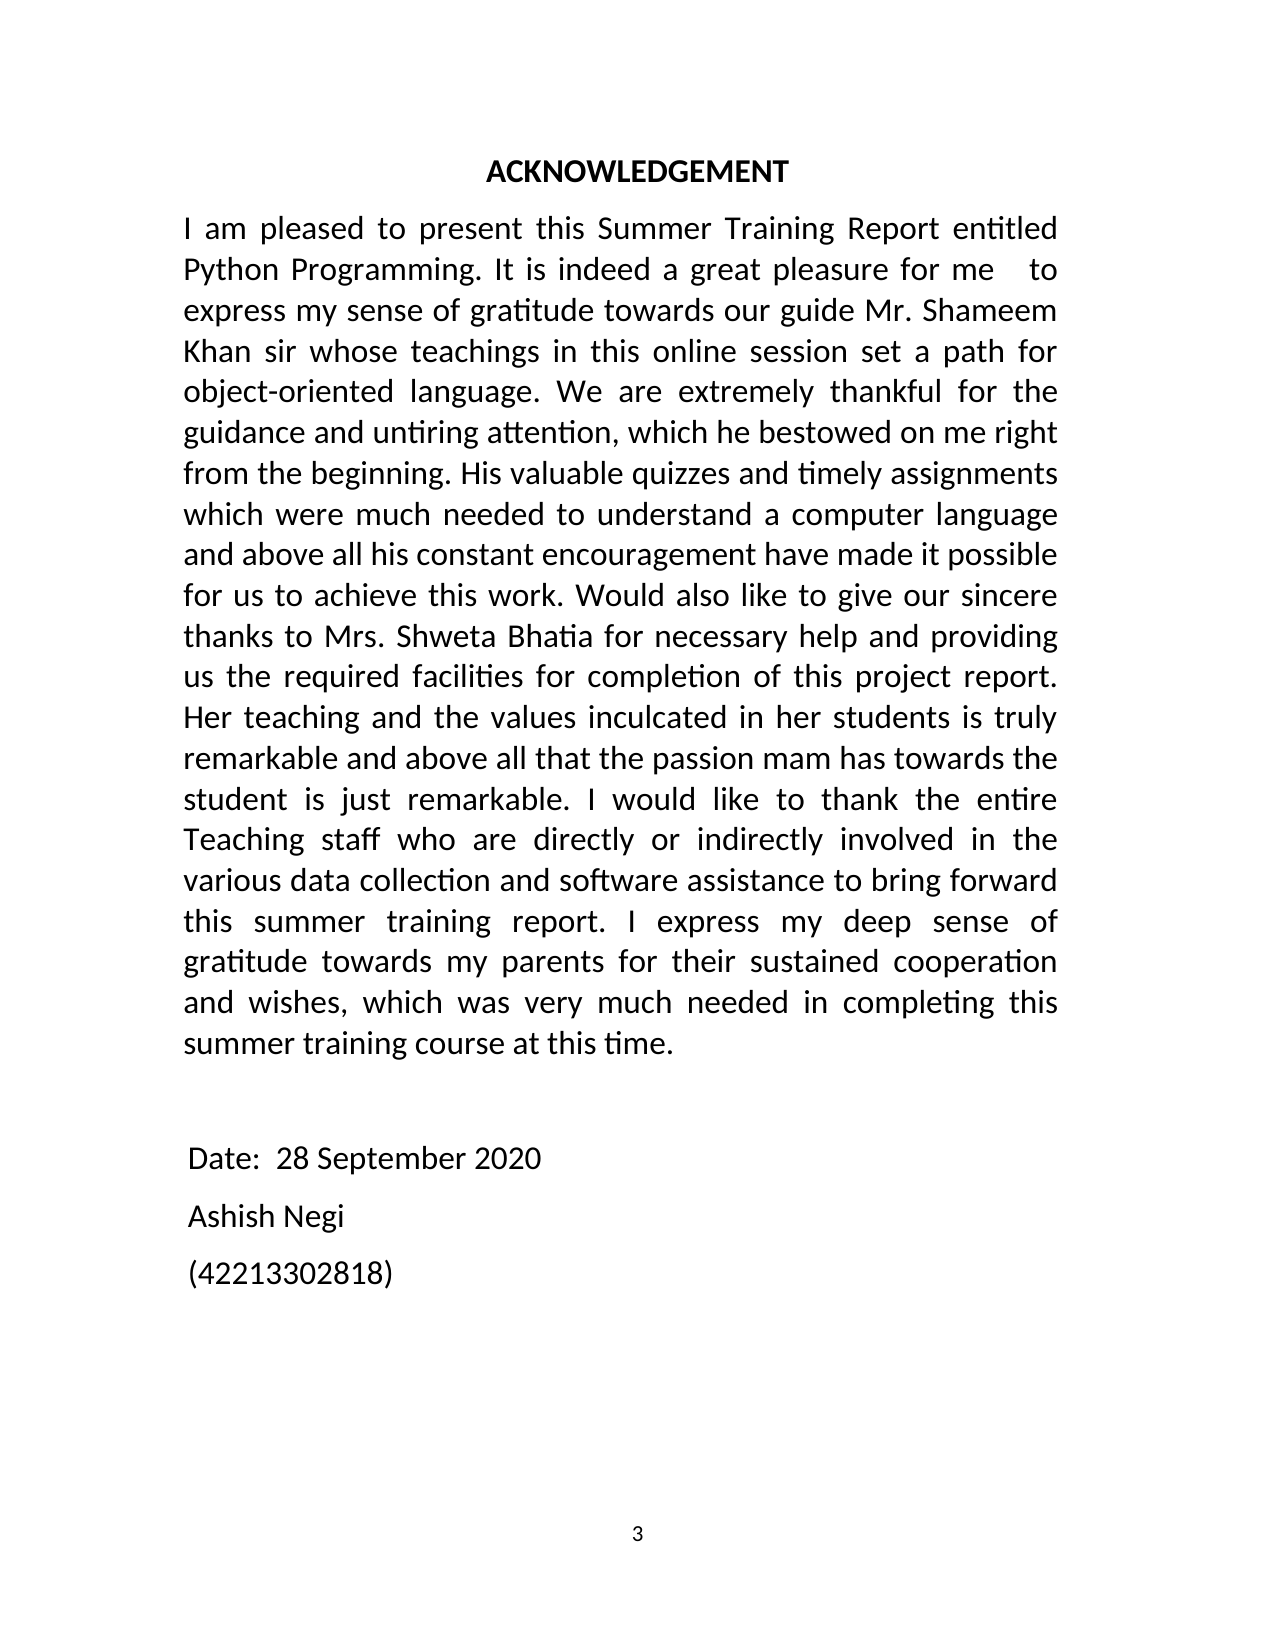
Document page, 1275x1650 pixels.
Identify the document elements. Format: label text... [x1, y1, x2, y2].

text ACKNOWLEDGEMENT [150, 150, 1125, 191]
text Ashish Negi [150, 1194, 995, 1235]
text I am pleased to present this Summer Training Report entitled Python Programming. It is indeed a great pleasure for me to express my sense of gratitude towards our guide Mr. Shameem Khan sir whose teachings in this online session set a path for object-oriented language. We are extremely thankful for the guidance and untiring attention, which he bestowed on me right from the beginning. His valuable quizzes and timely assignments which were much needed to understand a computer language and above all his constant encouragement have made it possible for us to achieve this work. Would also like to give our sincere thanks to Mrs. Shweta Bhatia for necessary help and providing us the required facilities for completion of this project report. Her teaching and the values inculcated in her students is truly remarkable and above all that the passion mam has towards the student is just remarkable. I would like to thank the entire Teaching staff who are directly or indirectly involved in the various data collection and software assistance to bring forward this summer training report. I express my deep sense of gratitude towards my parents for their sustained cooperation and wishes, which was very much needed in completing this summer training course at this time. [183, 207, 1059, 1063]
text Date: 28 September 2020 [150, 1137, 995, 1178]
text (42213302818) [150, 1252, 995, 1293]
